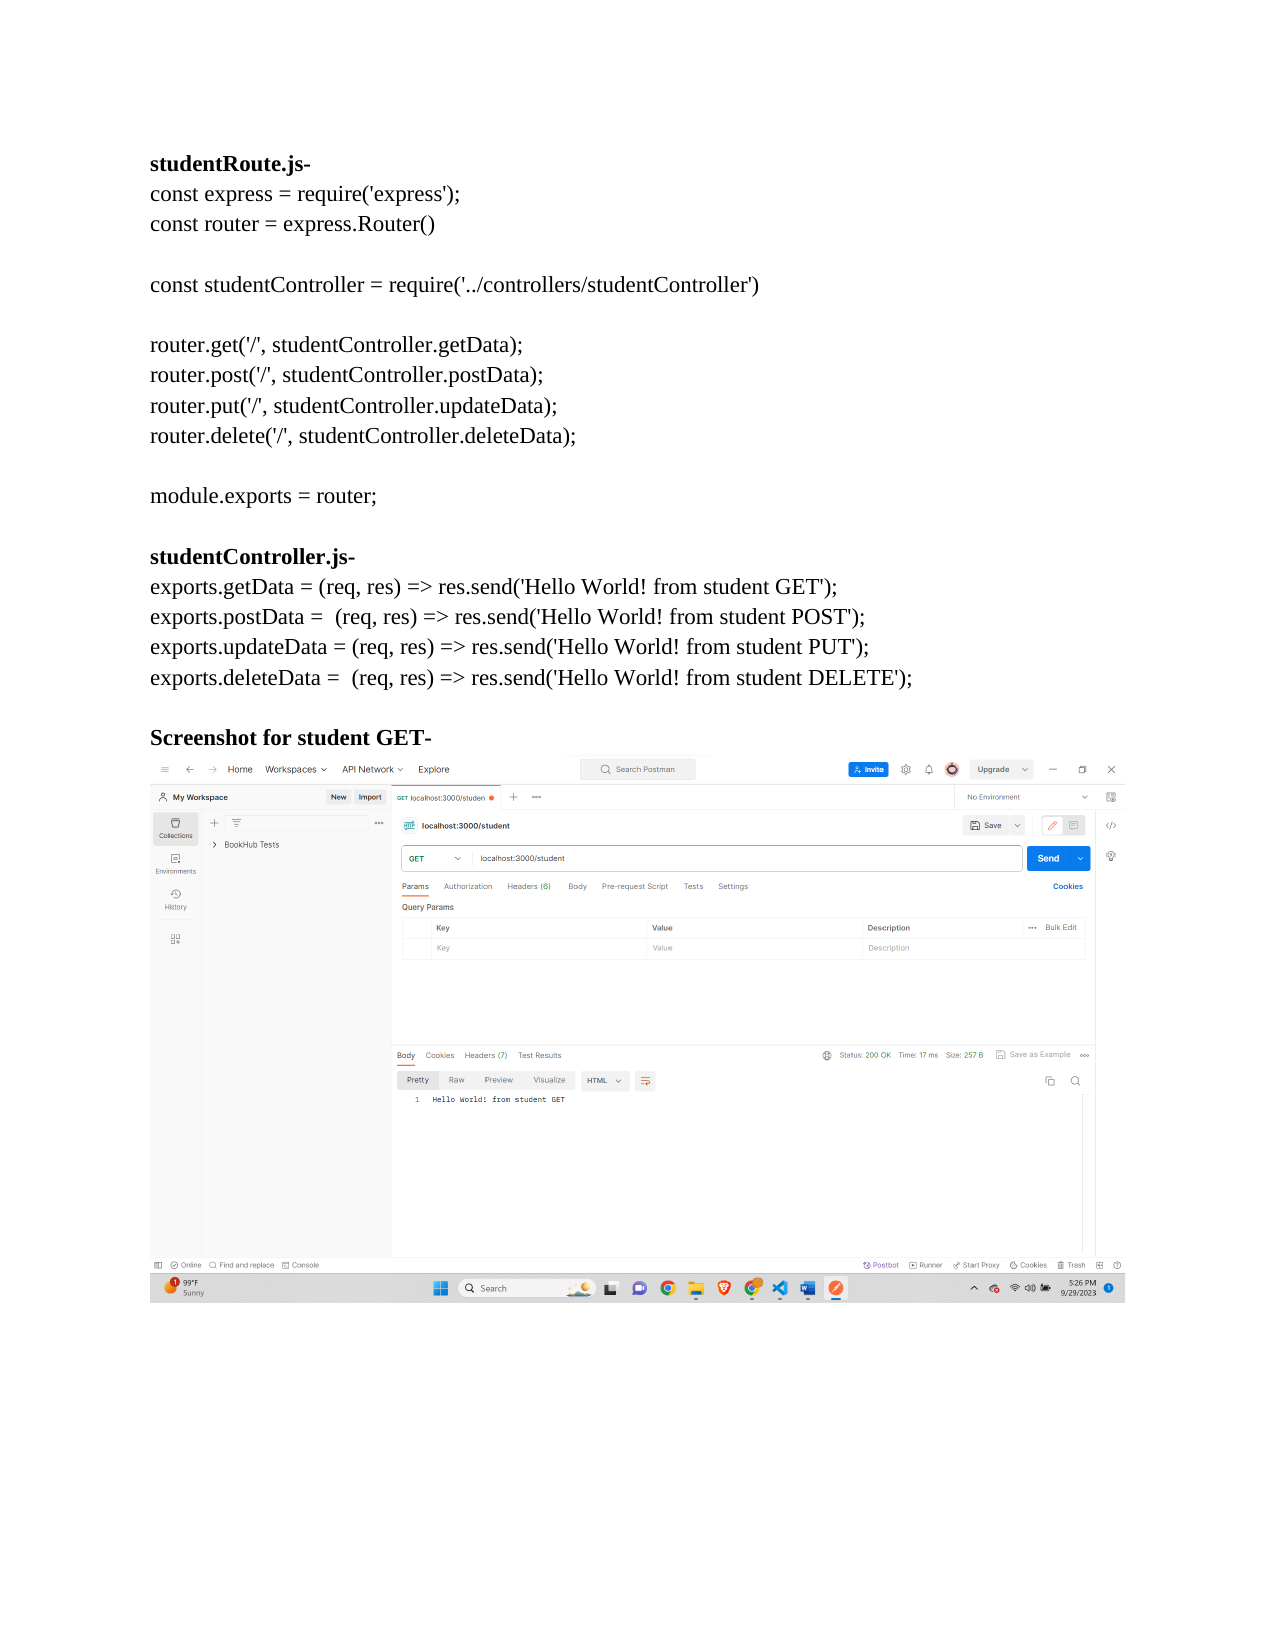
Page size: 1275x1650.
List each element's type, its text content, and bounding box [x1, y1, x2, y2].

text const router = express.Router() [150, 210, 1125, 237]
picture [150, 754, 1125, 1303]
text const studentController = require('../controllers/studentController') [150, 271, 1125, 297]
text studentRoute.js- [150, 150, 1125, 176]
text exports.getData = (req, res) => res.send('Hello World! from student GET'); [150, 573, 1125, 599]
text const express = require('express'); [150, 180, 1125, 207]
text module.exports = router; [150, 482, 1125, 509]
text exports.updateData = (req, res) => res.send('Hello World! from student PUT'); [150, 633, 1125, 660]
text router.get('/', studentController.getData); [150, 331, 1125, 358]
text exports.postData = (req, res) => res.send('Hello World! from student POST'); [150, 603, 1125, 629]
text Screenshot for student GET- [150, 724, 1125, 750]
text router.post('/', studentController.postData); [150, 361, 1125, 388]
text router.delete('/', studentController.deleteData); [150, 422, 1125, 448]
text exports.deleteData = (req, res) => res.send('Hello World! from student DELETE'); [150, 663, 1125, 690]
text router.put('/', studentController.updateData); [150, 392, 1125, 418]
text studentController.js- [150, 543, 1125, 569]
